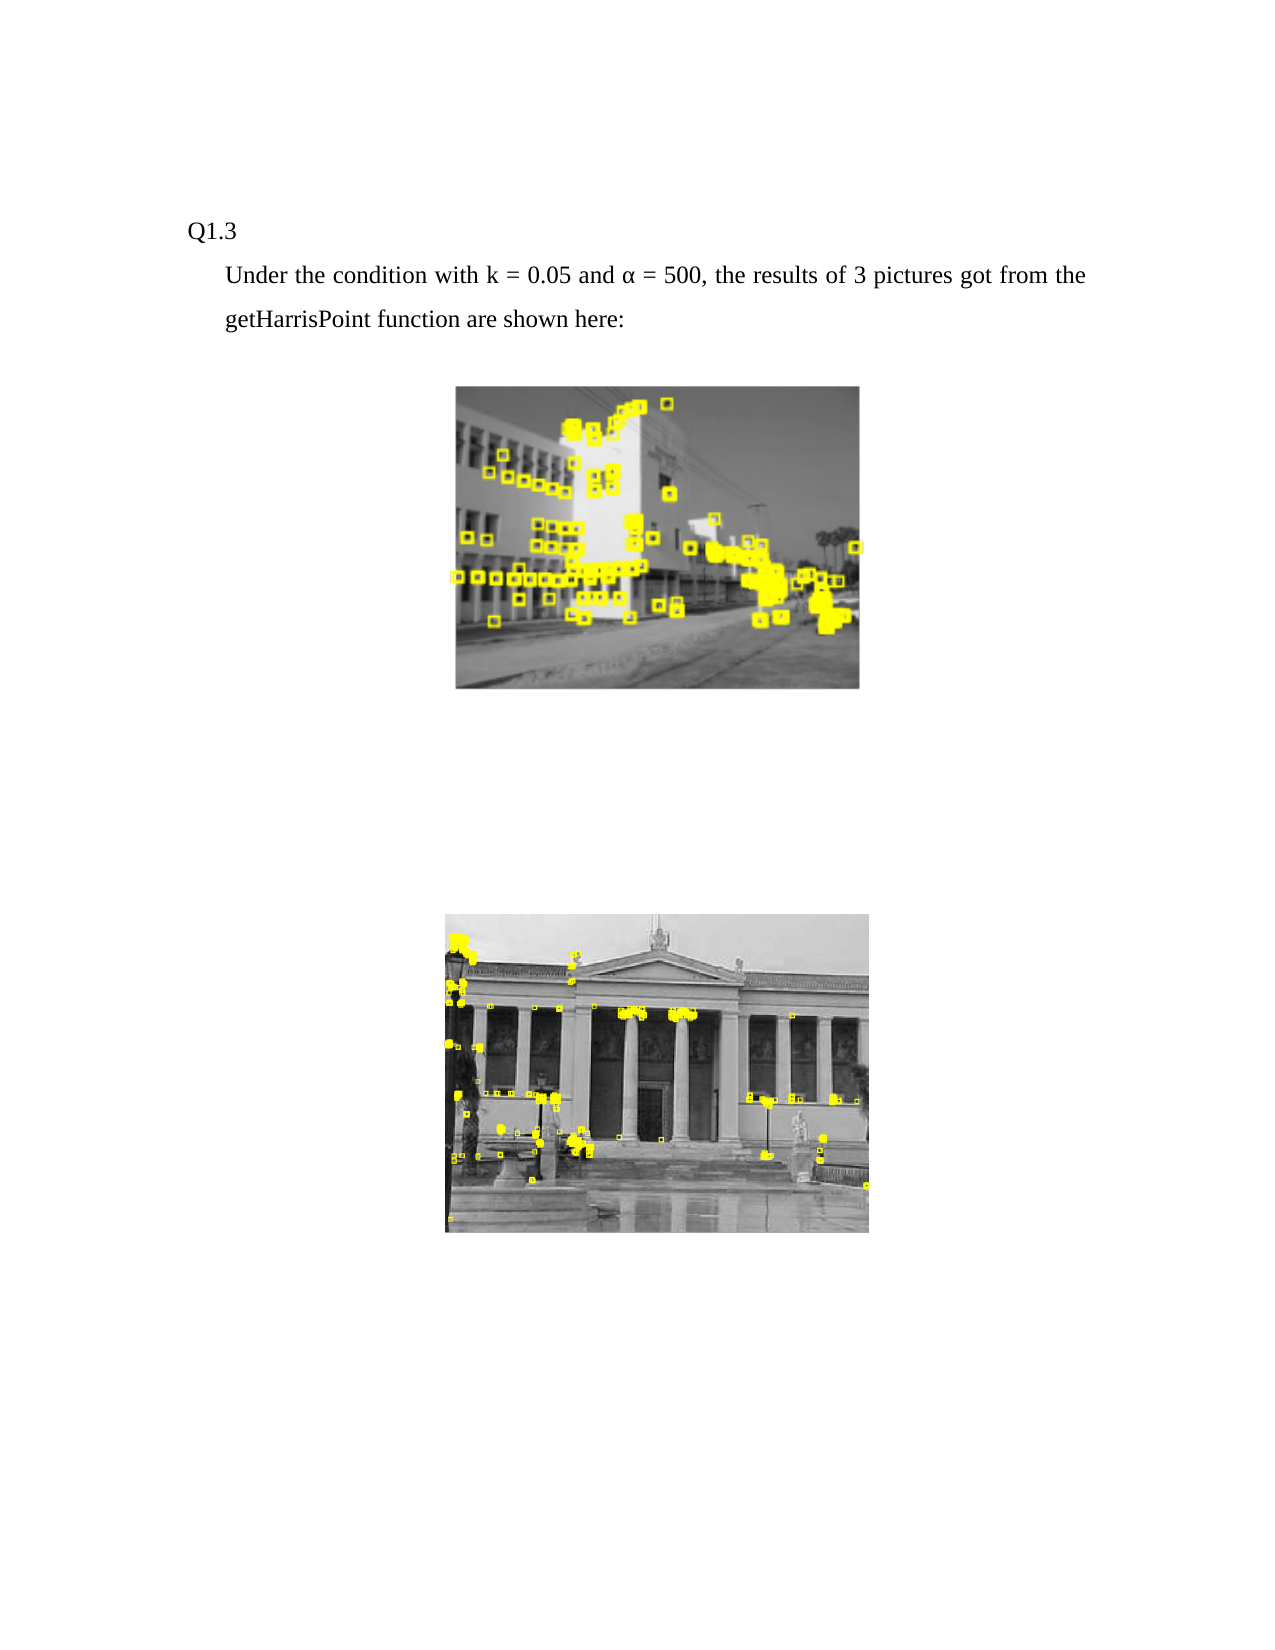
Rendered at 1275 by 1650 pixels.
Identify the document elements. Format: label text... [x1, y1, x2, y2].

list Under the condition with k = 0.05 and α = 500, the results of 3 pictures got from the getHarrisPoint function are shown here: [225, 252, 1087, 340]
text Q1.3 [187, 208, 1087, 252]
